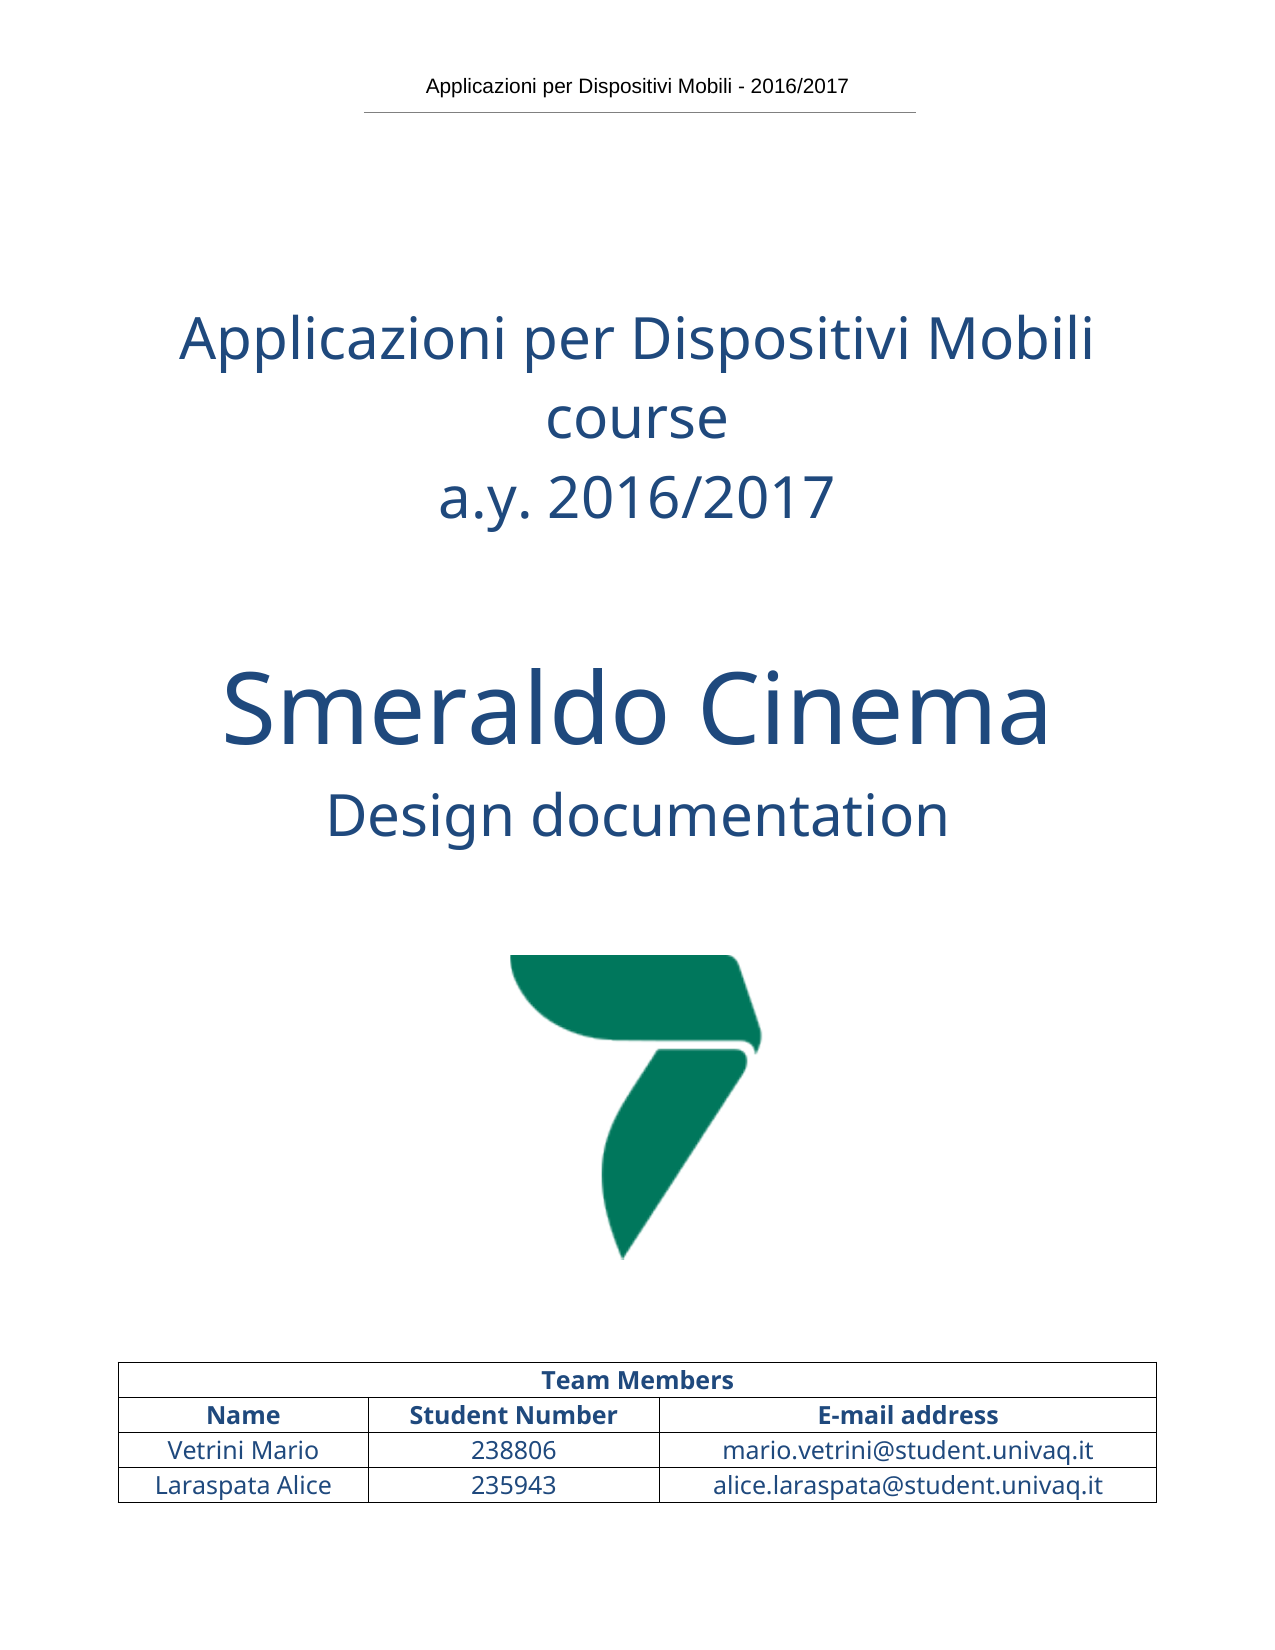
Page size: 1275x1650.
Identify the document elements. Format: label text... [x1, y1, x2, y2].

text Applicazioni per Dispositivi Mobili [118, 297, 1157, 376]
text Smeraldo Cinema [118, 637, 1157, 774]
text course [118, 376, 1157, 456]
table_header Team Members [119, 1363, 1156, 1397]
table_cell Laraspata Alice [119, 1468, 368, 1502]
table_cell Name [119, 1398, 368, 1432]
table_cell 235943 [369, 1468, 659, 1502]
table_cell Vetrini Mario [119, 1433, 368, 1467]
table_cell alice.laraspata@student.univaq.it [660, 1468, 1156, 1502]
table_cell Student Number [369, 1398, 659, 1432]
table_cell 238806 [369, 1433, 659, 1467]
text a.y. 2016/2017 [118, 456, 1157, 535]
table_cell mario.vetrini@student.univaq.it [660, 1433, 1156, 1467]
table_cell E-mail address [660, 1398, 1156, 1432]
picture [510, 955, 765, 1260]
text Design documentation [118, 774, 1157, 853]
